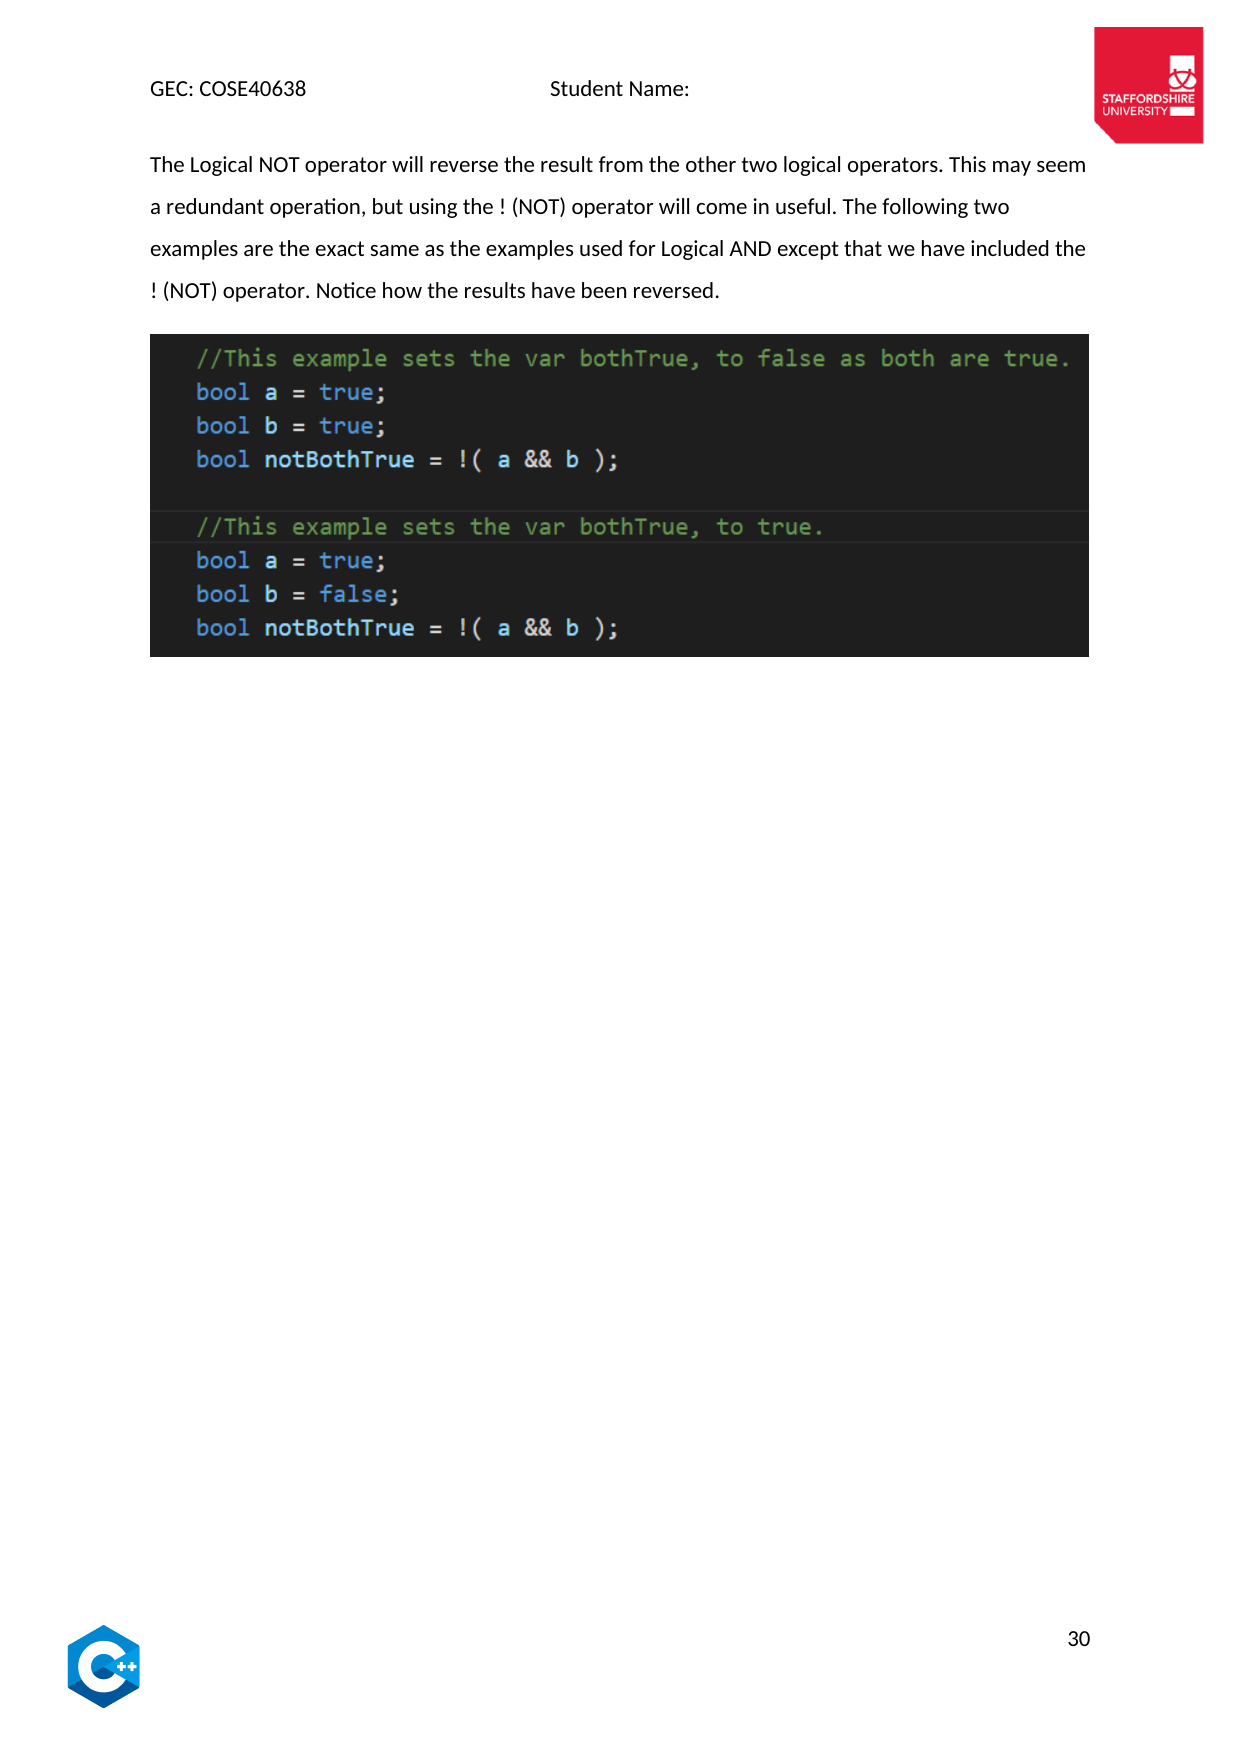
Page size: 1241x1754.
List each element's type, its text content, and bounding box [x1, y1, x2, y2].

picture [1088, 27, 1209, 148]
picture [150, 334, 1089, 657]
text The Logical NOT operator will reverse the result from the other two logical operators. This may seem a redundant operation, but using the ! (NOT) operator will come in useful. The following two examples are the exact same as the examples used for Logical AND except that we have included the ! (NOT) operator. Notice how the results have been reversed. [150, 150, 1090, 304]
picture [53, 1625, 150, 1708]
